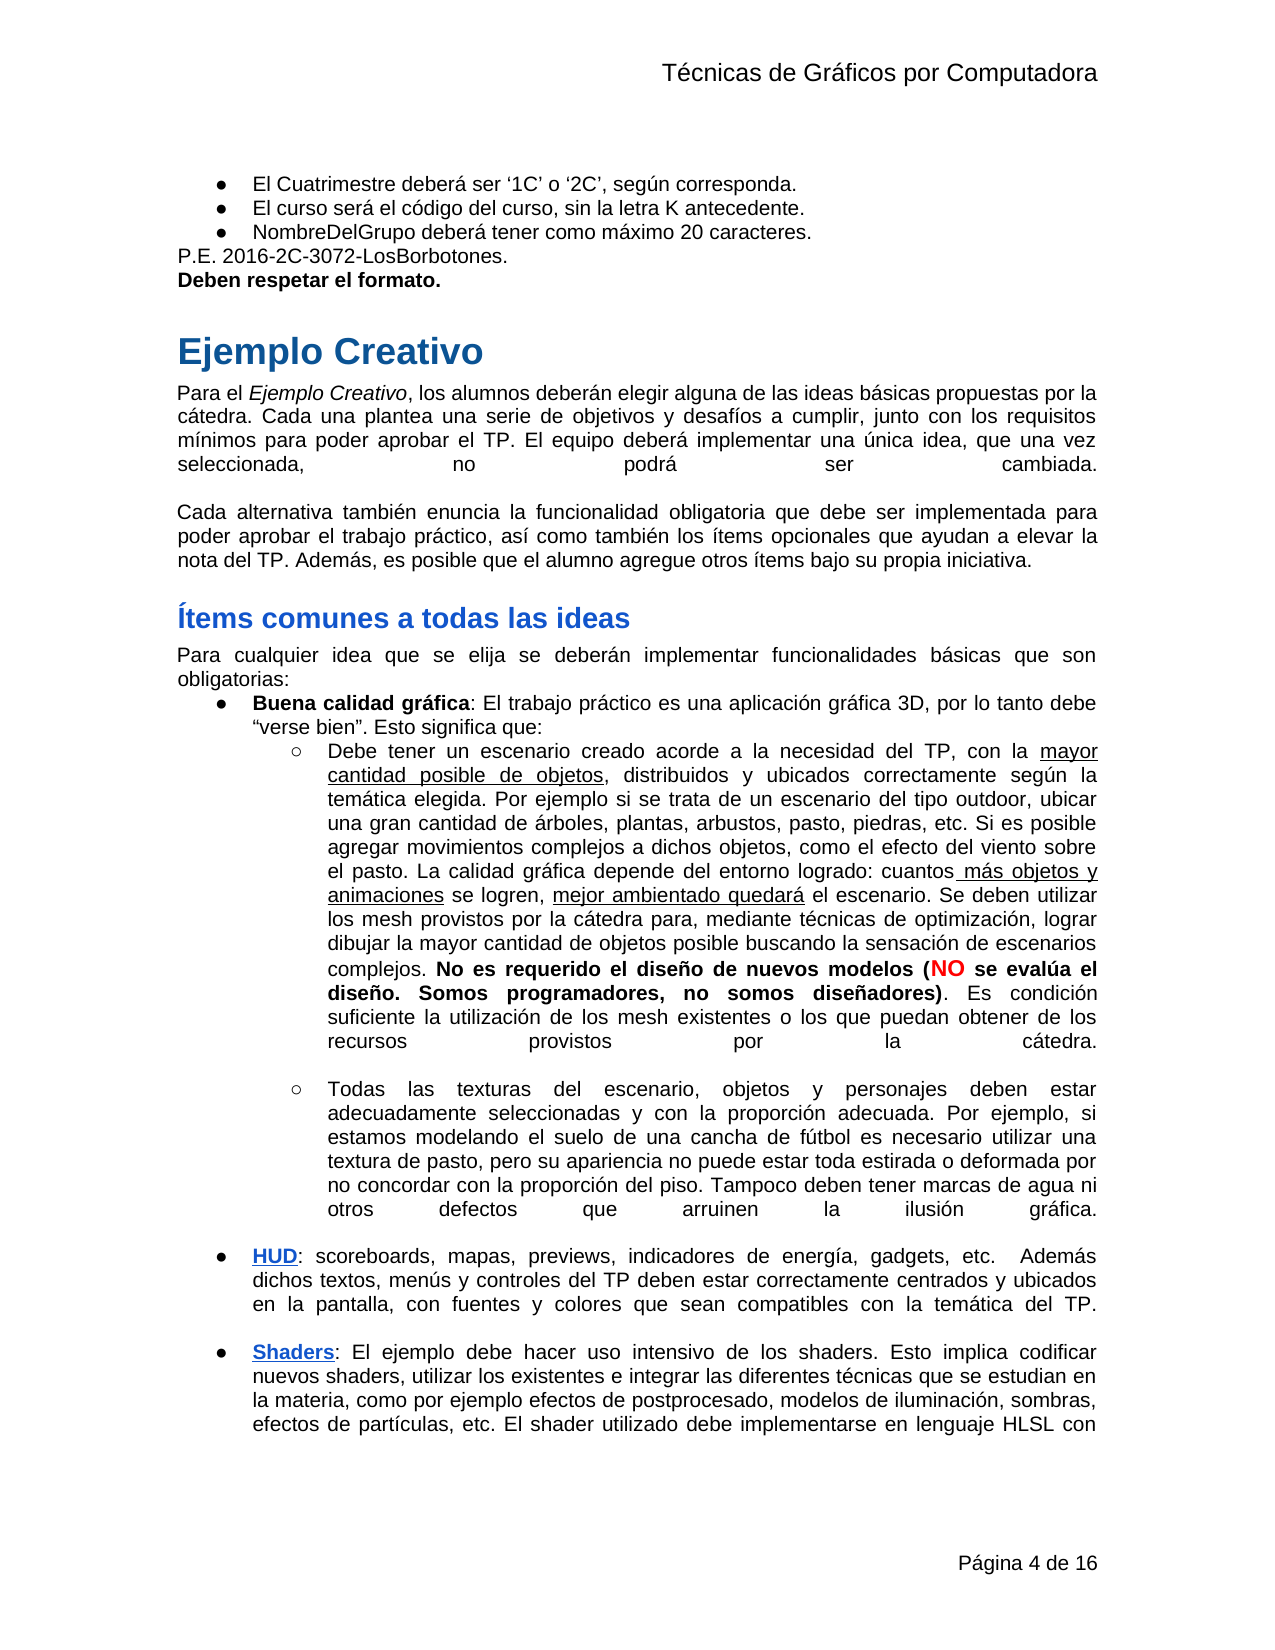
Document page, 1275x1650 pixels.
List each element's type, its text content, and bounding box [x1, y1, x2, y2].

text Para cualquier idea que se elija se deberán implementar funcionalidades básicas que son obligatorias: [177, 643, 1098, 691]
text Cada alternativa también enuncia la funcionalidad obligatoria que debe ser implementada para poder aprobar el trabajo práctico, así como también los ítems opcionales que ayudan a elevar la nota del TP. Además, es posible que el alumno agregue otros ítems bajo su propia iniciativa. [177, 500, 1098, 572]
text Para el Ejemplo Creativo, los alumnos deberán elegir alguna de las ideas básicas propuestas por la cátedra. Cada una plantea una serie de objetivos y desafíos a cumplir, junto con los requisitos mínimos para poder aprobar el TP. El equipo deberá implementar una única idea, que una vez seleccionada, no podrá ser cambiada. [177, 380, 1098, 500]
text Deben respetar el formato. [177, 267, 1098, 291]
subtitle Ejemplo Creativo [177, 329, 1098, 372]
list Debe tener un escenario creado acorde a la necesidad del TP, con la mayor cantidad posible de objetos, distribuidos y ubicados correctamente según la temática elegida. Por ejemplo si se trata de un escenario del tipo outdoor, ubicar una gran cantidad de árboles, plantas, arbustos, pasto, piedras, etc. Si es posible agregar movimientos complejos a dichos objetos, como el efecto del viento sobre el pasto. La calidad gráfica depende del entorno logrado: cuantos más objetos y animaciones se logren, mejor ambientado quedará el escenario. Se deben utilizar los mesh provistos por la cátedra para, mediante técnicas de optimización, lograr dibujar la mayor cantidad de objetos posible buscando la sensación de escenarios complejos. No es requerido el diseño de nuevos modelos (NO se evalúa el diseño. Somos programadores, no somos diseñadores). Es condición suficiente la utilización de los mesh existentes o los que puedan obtener de los recursos provistos por la cátedra. [290, 739, 1098, 1077]
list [215, 1340, 1098, 1436]
list NombreDelGrupo deberá tener como máximo 20 caracteres. [215, 219, 1098, 243]
list El curso será el código del curso, sin la letra K antecedente. [215, 196, 1098, 219]
list El Cuatrimestre deberá ser ‘1C’ o ‘2C’, según corresponda. [215, 172, 1098, 196]
subtitle Ítems comunes a todas las ideas [177, 601, 1098, 635]
text P.E. 2016-2C-3072-LosBorbotones. [177, 243, 1098, 267]
list HUD: scoreboards, mapas, previews, indicadores de energía, gadgets, etc. Además dichos textos, menús y controles del TP deben estar correctamente centrados y ubicados en la pantalla, con fuentes y colores que sean compatibles con la temática del TP. [215, 1244, 1098, 1340]
list Buena calidad gráfica: El trabajo práctico es una aplicación gráfica 3D, por lo tanto debe “verse bien”. Esto significa que: [215, 691, 1098, 739]
list Todas las texturas del escenario, objetos y personajes deben estar adecuadamente seleccionadas y con la proporción adecuada. Por ejemplo, si estamos modelando el suelo de una cancha de fútbol es necesario utilizar una textura de pasto, pero su apariencia no puede estar toda estirada o deformada por no concordar con la proporción del piso. Tampoco deben tener marcas de agua ni otros defectos que arruinen la ilusión gráfica. [290, 1077, 1098, 1244]
